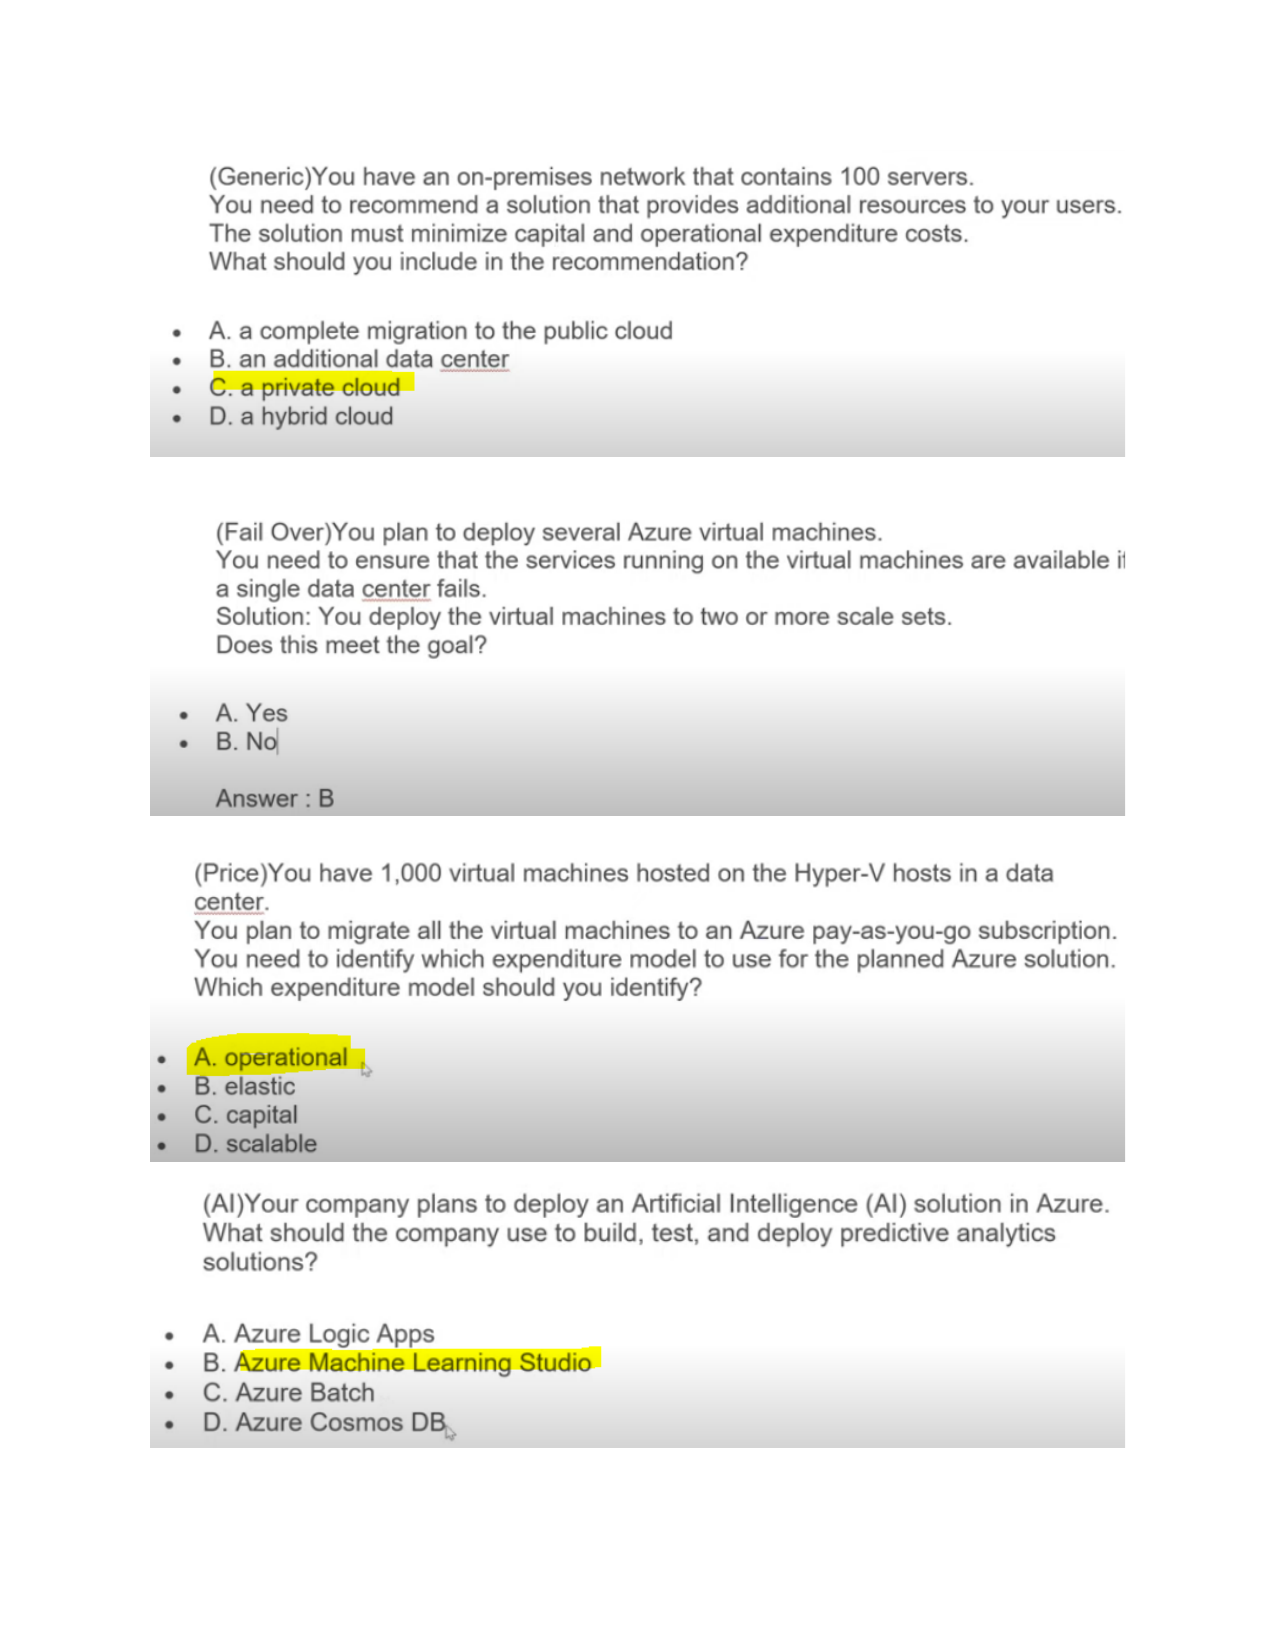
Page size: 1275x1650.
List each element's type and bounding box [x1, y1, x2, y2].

picture [150, 150, 1125, 457]
picture [150, 475, 1125, 816]
picture [150, 1180, 1125, 1448]
picture [150, 835, 1125, 1162]
